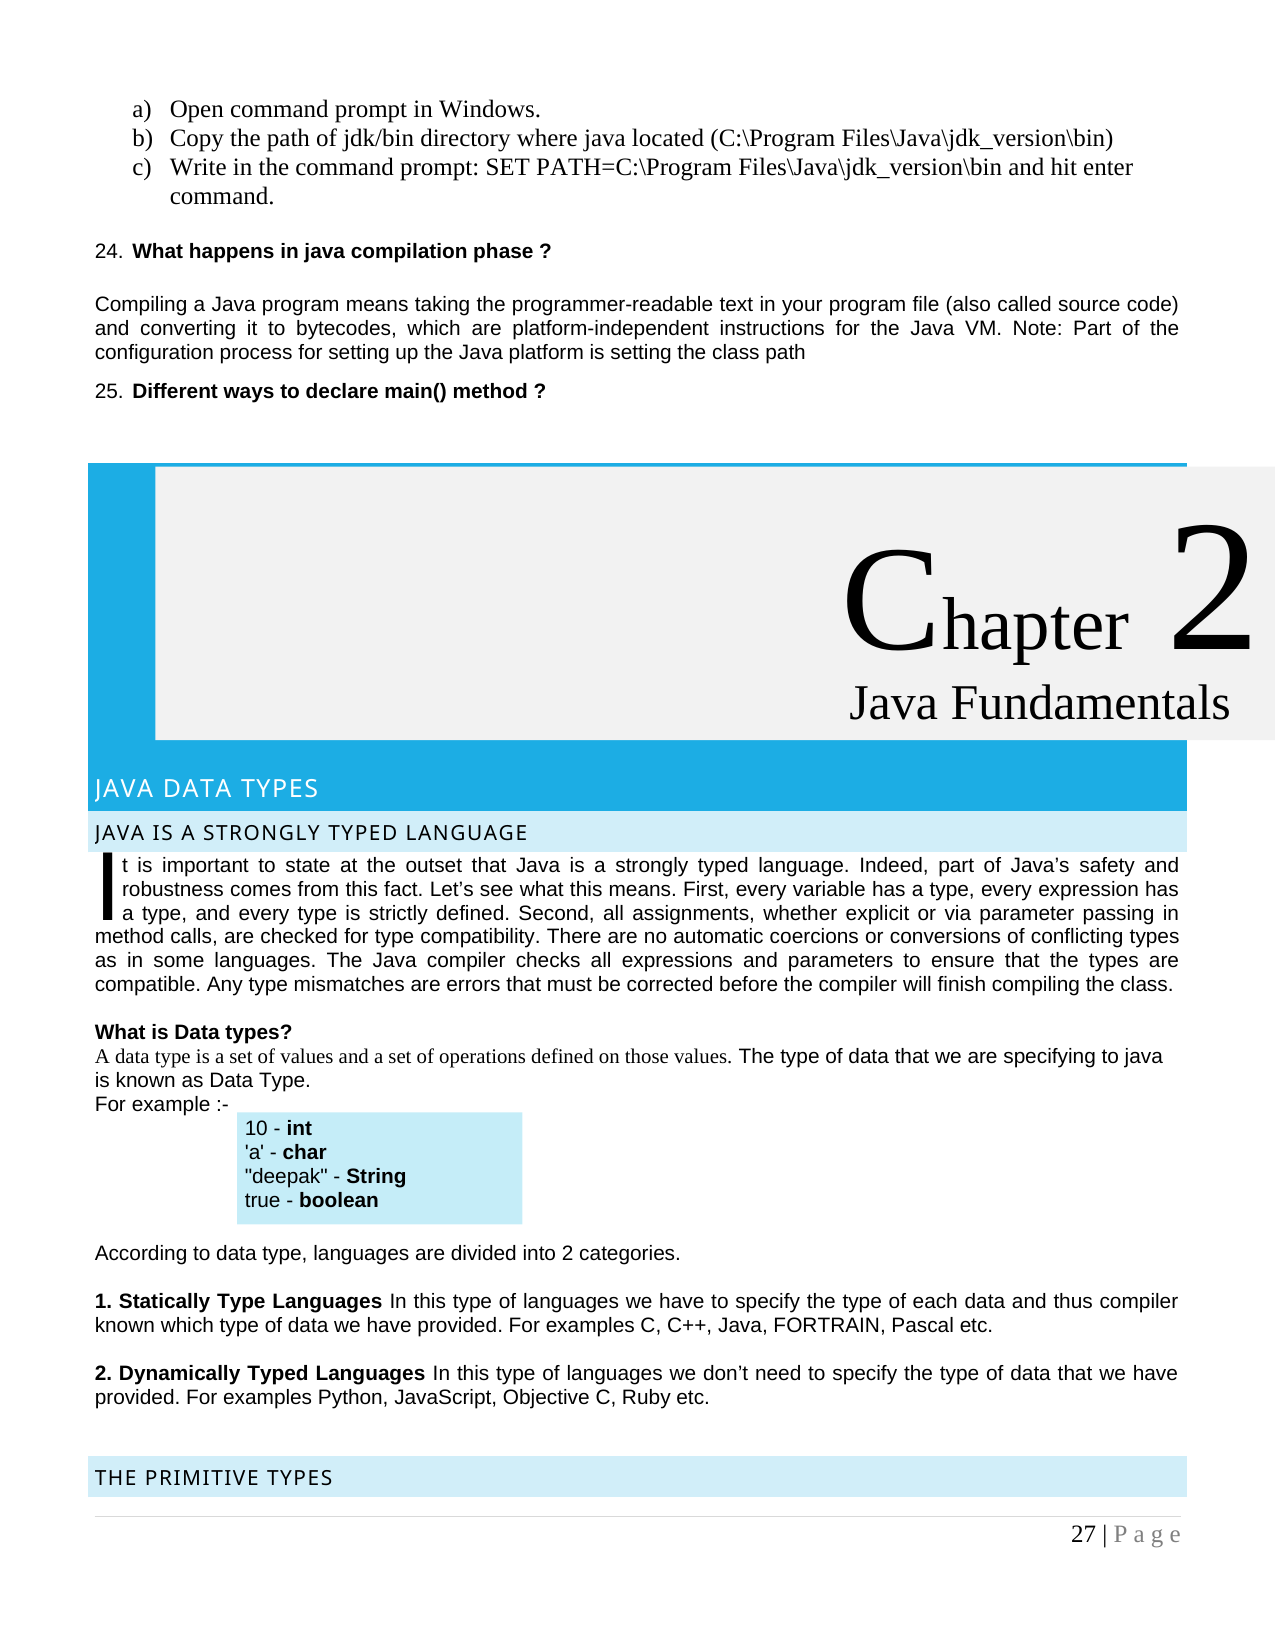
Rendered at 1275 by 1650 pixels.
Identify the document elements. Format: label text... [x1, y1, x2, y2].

text According to data type, languages are divided into 2 categories. [94, 1241, 1181, 1265]
list Write in the command prompt: SET PATH=C:\Program Files\Java\jdk_version\bin and hit enter command. [132, 152, 1181, 209]
text 10 - int [94, 1116, 1181, 1140]
text What is Data types? [94, 1020, 1181, 1044]
subtitle The Primitive Types [95, 1463, 1181, 1491]
list What happens in java compilation phase ? [94, 239, 1181, 263]
subtitle java data types [95, 470, 1181, 805]
subtitle Java Is a Strongly Typed Language [95, 818, 1181, 846]
list Different ways to declare main() method ? [94, 379, 1181, 403]
text 1. Statically Type Languages In this type of languages we have to specify the type of each data and thus compiler known which type of data we have provided. For examples C, C++, Java, FORTRAIN, Pascal etc. [94, 1289, 1181, 1337]
text true - boolean [94, 1188, 1181, 1212]
text 2. Dynamically Typed Languages In this type of languages we don’t need to specify the type of data that we have provided. For examples Python, JavaScript, Objective C, Ruby etc. [94, 1361, 1181, 1408]
text For example :- [94, 1092, 1181, 1116]
text t is important to state at the outset that Java is a strongly typed language. Indeed, part of Java’s safety and robustness comes from this fact. Let’s see what this means. First, every variable has a type, every expression has a type, and every type is strictly defined. Second, all assignments, whether explicit or via parameter passing in method calls, are checked for type compatibility. There are no automatic coercions or conversions of conflicting types as in some languages. The Java compiler checks all expressions and parameters to ensure that the types are compatible. Any type mismatches are errors that must be corrected before the compiler will finish compiling the class. [94, 852, 1181, 996]
text Compiling a Java program means taking the programmer-readable text in your program file (also called source code) and converting it to bytecodes, which are platform-independent instructions for the Java VM. Note: Part of the configuration process for setting up the Java platform is setting the class path [94, 292, 1181, 364]
text 'a' - char [94, 1140, 1181, 1164]
text A data type is a set of values and a set of operations defined on those values. The type of data that we are specifying to java is known as Data Type. [94, 1044, 1181, 1092]
text "deepak" - String [94, 1164, 1181, 1188]
list Open command prompt in Windows. [132, 94, 1181, 123]
list Copy the path of jdk/bin directory where java located (C:\Program Files\Java\jdk_version\bin) [132, 123, 1181, 152]
